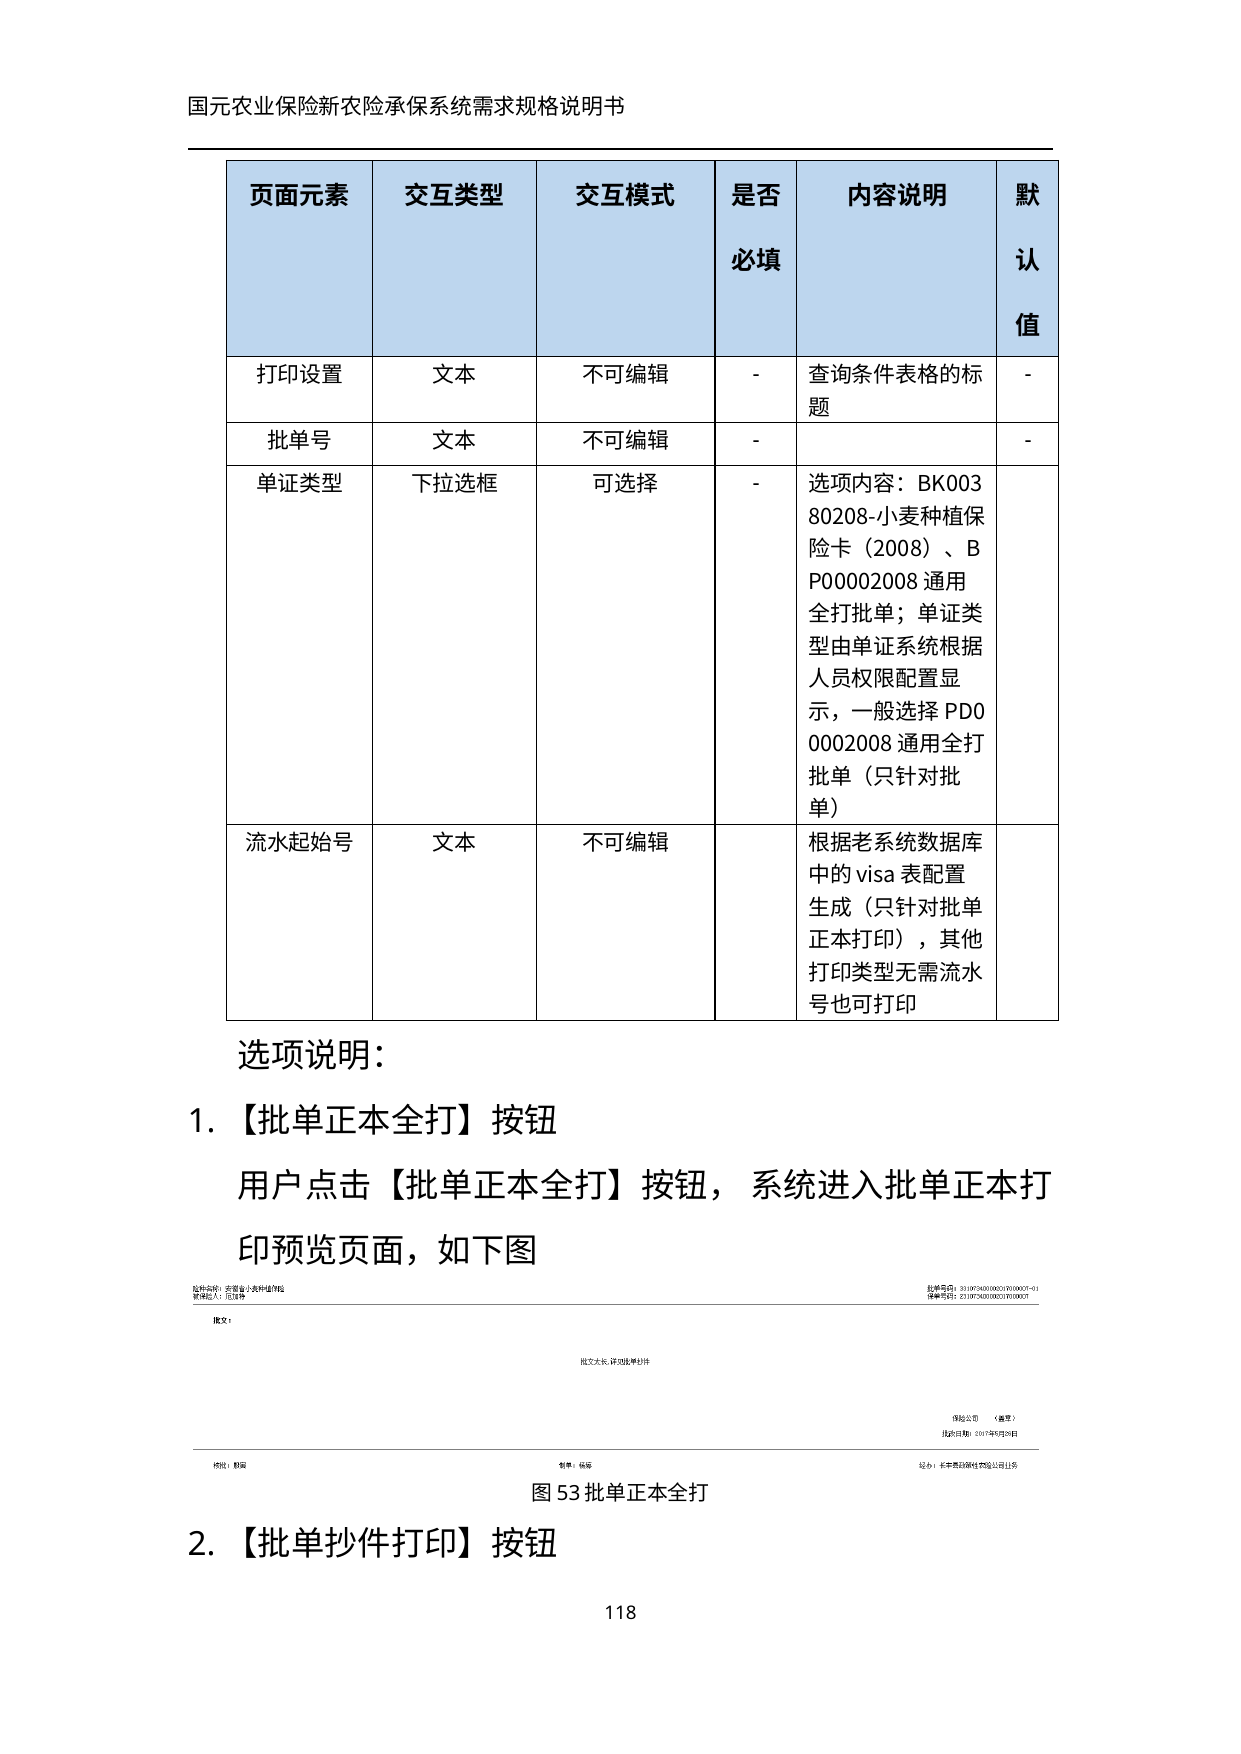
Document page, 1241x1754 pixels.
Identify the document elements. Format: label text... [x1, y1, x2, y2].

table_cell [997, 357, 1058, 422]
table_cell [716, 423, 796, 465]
text 选项说明： [237, 1021, 1053, 1086]
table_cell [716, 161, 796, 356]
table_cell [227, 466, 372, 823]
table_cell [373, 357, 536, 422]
text 1. 【批单正本全打】按钮 [187, 1086, 1053, 1151]
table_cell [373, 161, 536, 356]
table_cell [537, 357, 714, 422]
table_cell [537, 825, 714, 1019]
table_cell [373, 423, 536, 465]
text 图 53批单正本全打 [187, 1476, 1053, 1508]
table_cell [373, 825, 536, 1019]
picture [187, 1280, 1053, 1475]
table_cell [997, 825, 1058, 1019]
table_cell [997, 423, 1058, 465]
text 用户点击【批单正本全打】按钮， 系统进入批单正本打印预览页面，如下图 [237, 1151, 1053, 1280]
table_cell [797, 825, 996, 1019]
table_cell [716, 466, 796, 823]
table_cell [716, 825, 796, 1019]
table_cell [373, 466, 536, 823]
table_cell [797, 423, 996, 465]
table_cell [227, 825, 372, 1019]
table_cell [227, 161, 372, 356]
text 2. 【批单抄件打印】按钮 [187, 1508, 1053, 1573]
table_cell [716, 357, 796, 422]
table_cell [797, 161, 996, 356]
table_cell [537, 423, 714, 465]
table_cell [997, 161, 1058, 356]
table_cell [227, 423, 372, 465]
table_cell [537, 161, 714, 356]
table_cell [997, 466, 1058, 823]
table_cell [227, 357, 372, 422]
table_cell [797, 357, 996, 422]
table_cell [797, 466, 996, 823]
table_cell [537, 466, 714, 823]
